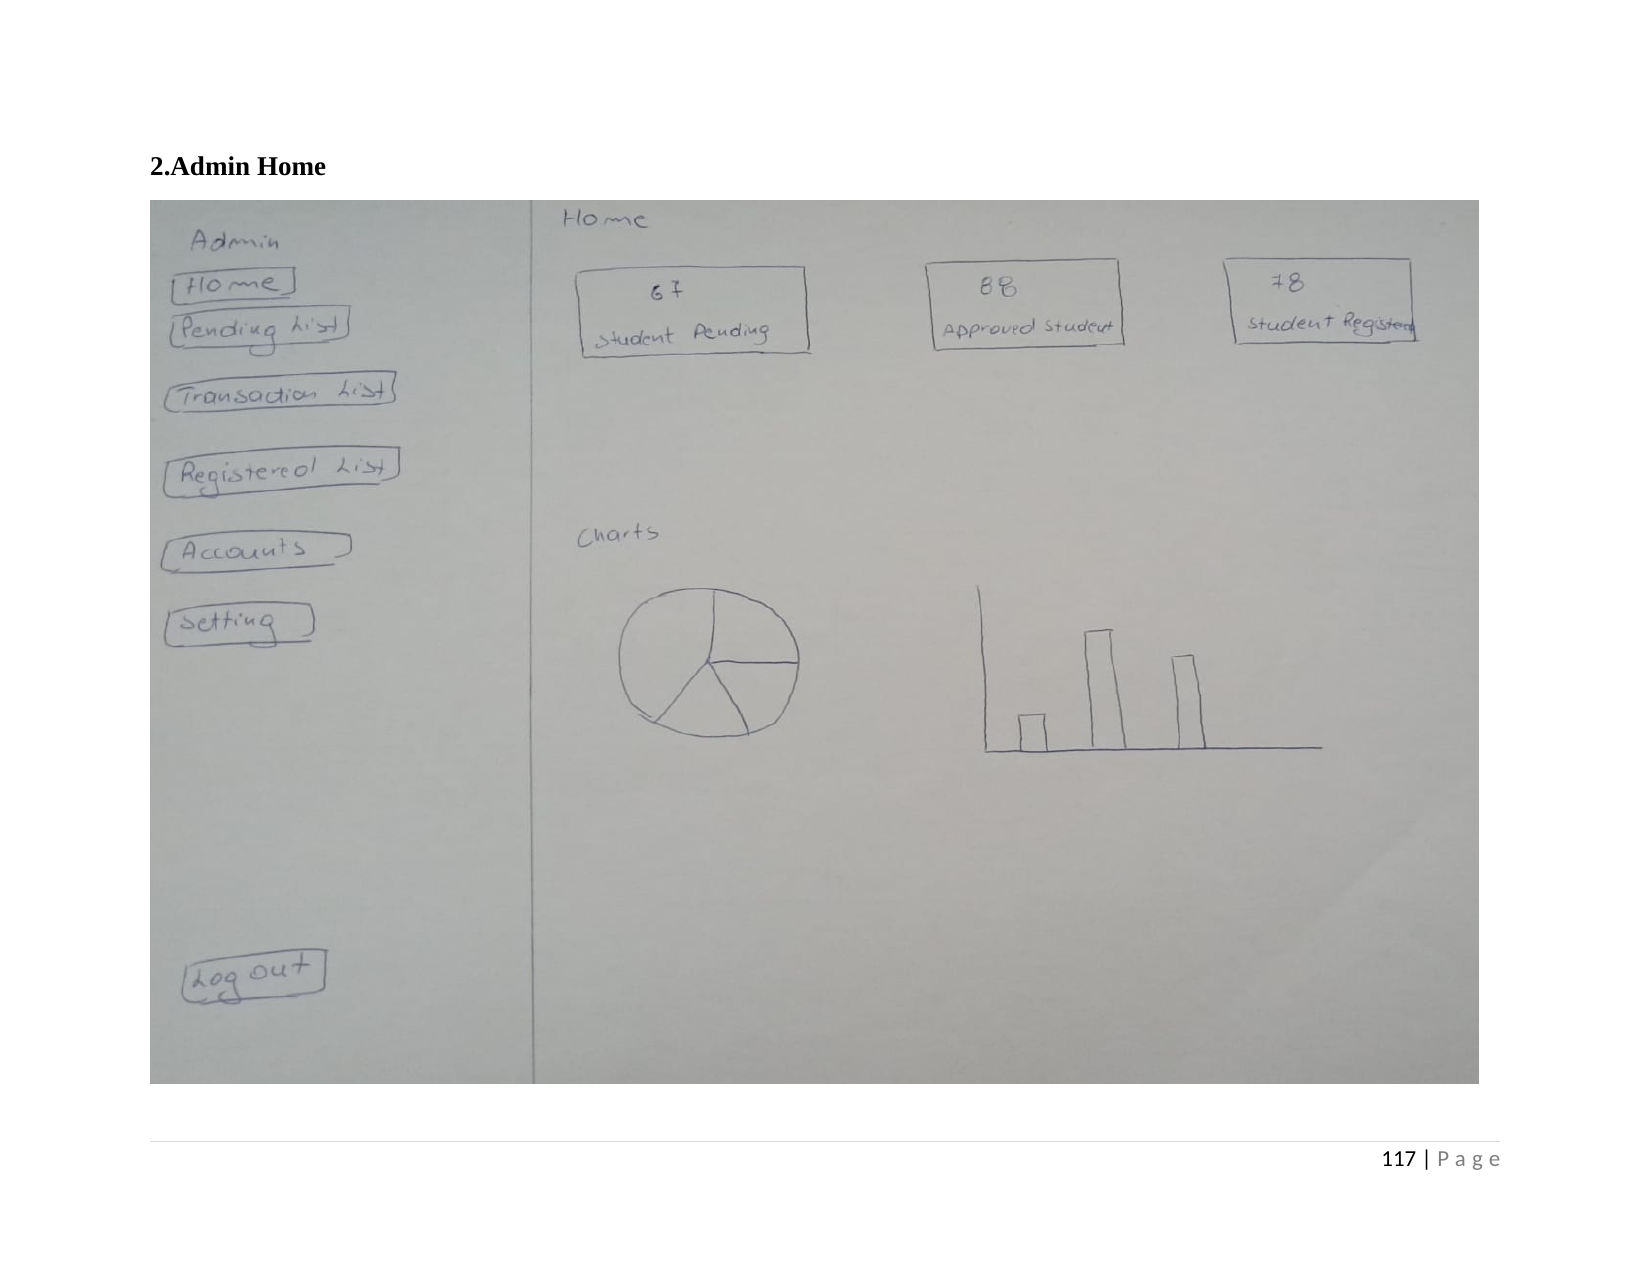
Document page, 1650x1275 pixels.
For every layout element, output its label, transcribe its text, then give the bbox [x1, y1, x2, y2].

text 2.Admin Home [150, 150, 1500, 181]
picture [150, 200, 1479, 1084]
